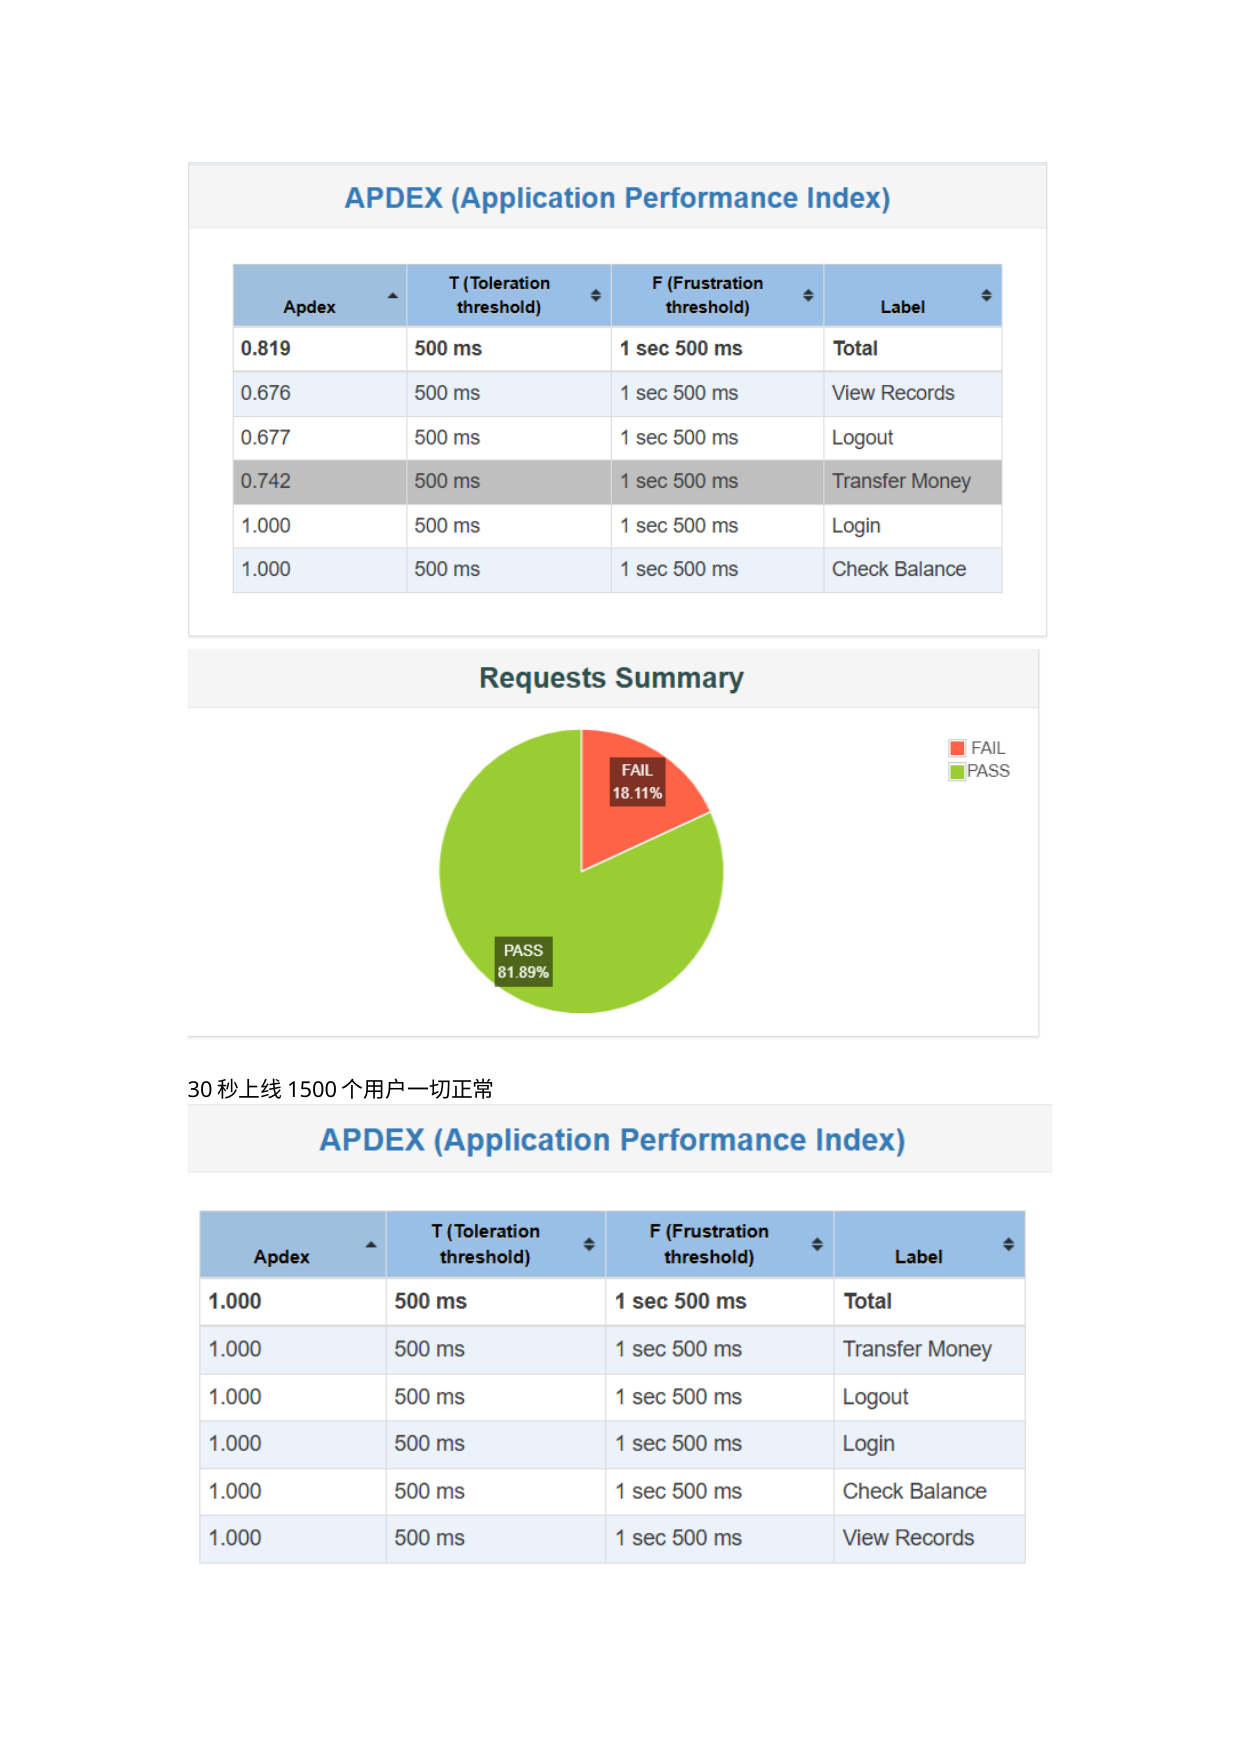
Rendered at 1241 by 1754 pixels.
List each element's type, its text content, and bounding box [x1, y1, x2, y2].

picture [187, 1104, 1053, 1581]
text 30秒上线1500个用户一切正常 [187, 1072, 1053, 1104]
picture [187, 162, 1053, 639]
picture [187, 649, 1052, 1044]
